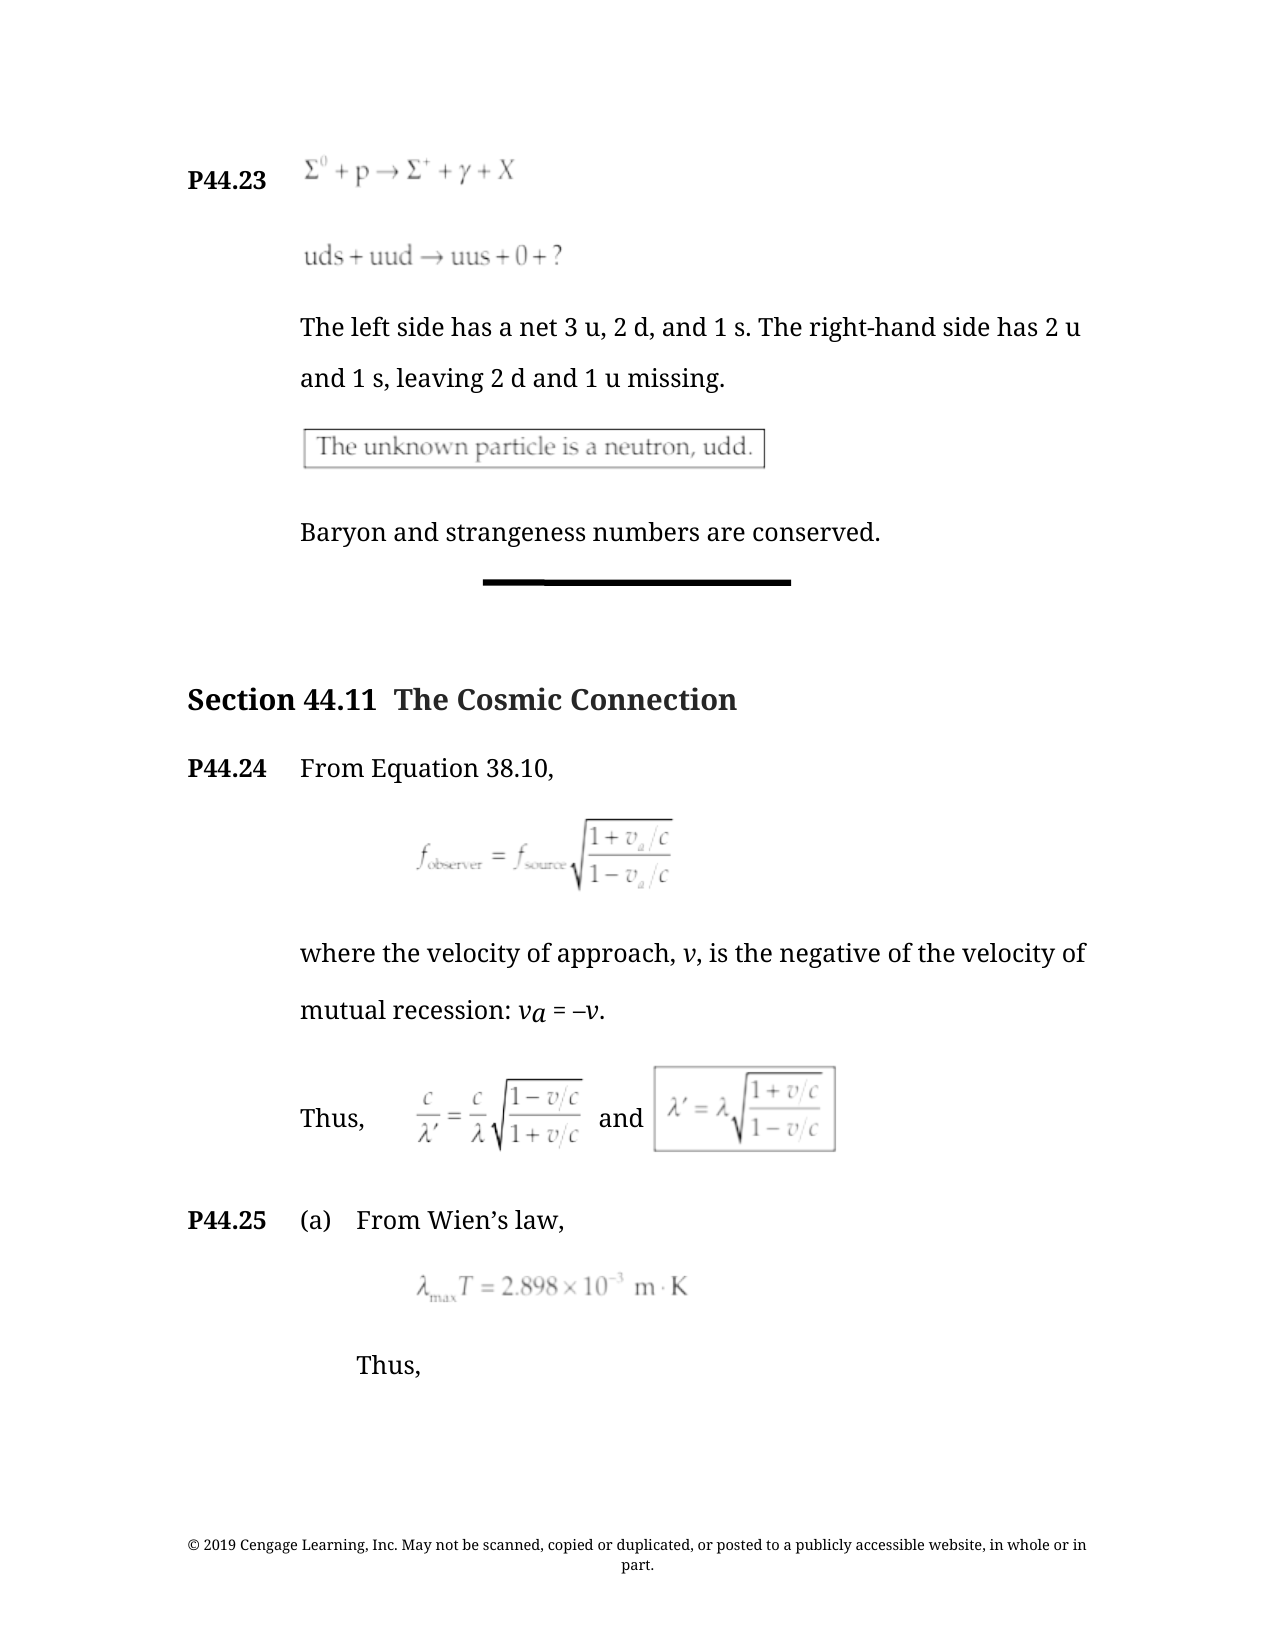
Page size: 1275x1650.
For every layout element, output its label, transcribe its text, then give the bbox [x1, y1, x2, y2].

text Thus, and [187, 1062, 1087, 1173]
text P44.24 From Equation 38.10, [187, 751, 1087, 785]
text Baryon and strangeness numbers are conserved. [187, 514, 1087, 548]
text The left side has a net 3 u, 2 d, and 1 s. The right-hand side has 2 u and 1 s, leaving 2 d and 1 u missing. [187, 310, 1087, 395]
text Thus, [187, 1348, 1087, 1382]
text Section 44.11 The Cosmic Connection [187, 679, 1087, 719]
text P44.25 (a) From Wien’s law, [187, 1203, 1087, 1237]
text P44.23 [187, 150, 1087, 209]
text where the velocity of approach, v, is the negative of the velocity of mutual recession: va = –v. [187, 936, 1087, 1029]
